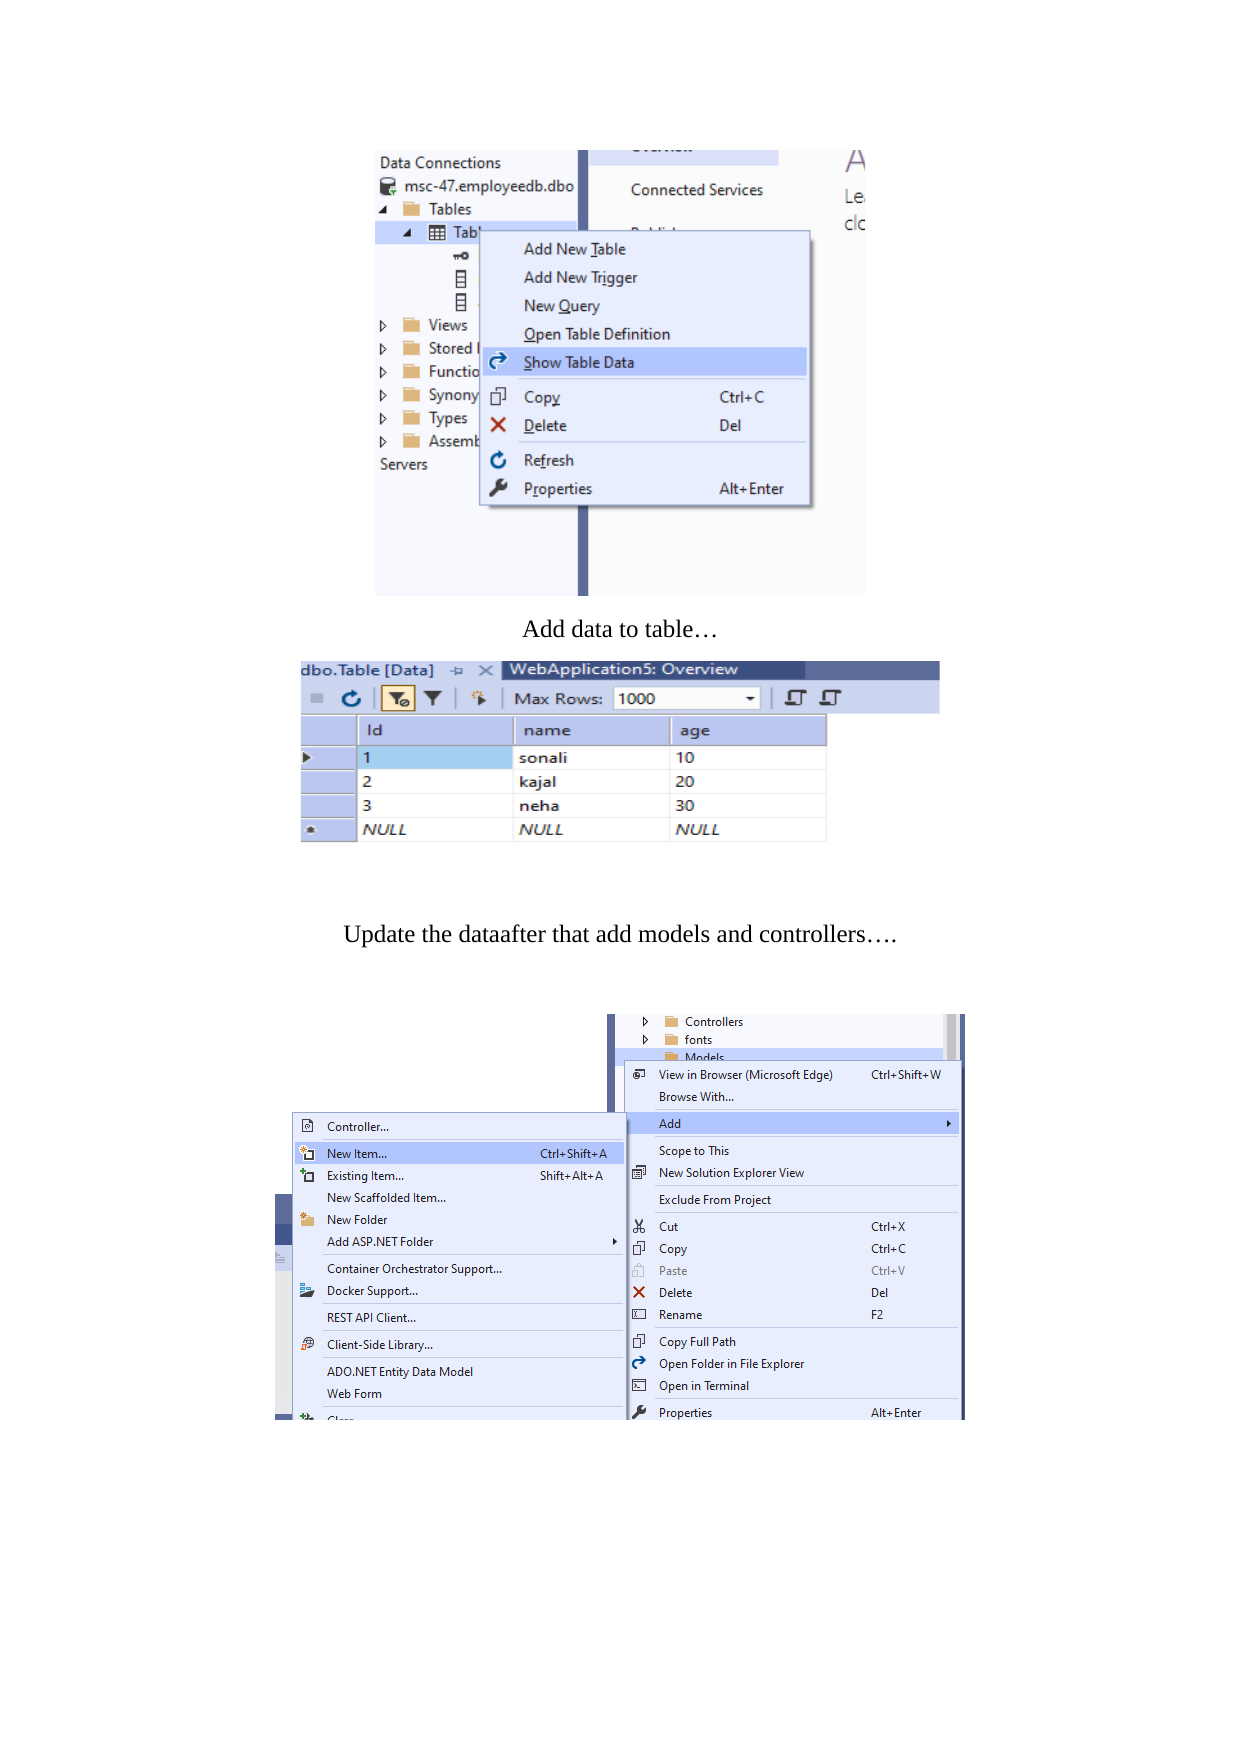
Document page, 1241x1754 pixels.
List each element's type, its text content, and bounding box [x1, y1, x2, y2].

text Update the dataafter that add models and controllers…. [150, 919, 1090, 948]
picture [375, 150, 866, 596]
text Add data to table… [150, 614, 1090, 643]
picture [300, 661, 940, 901]
picture [275, 1014, 965, 1420]
